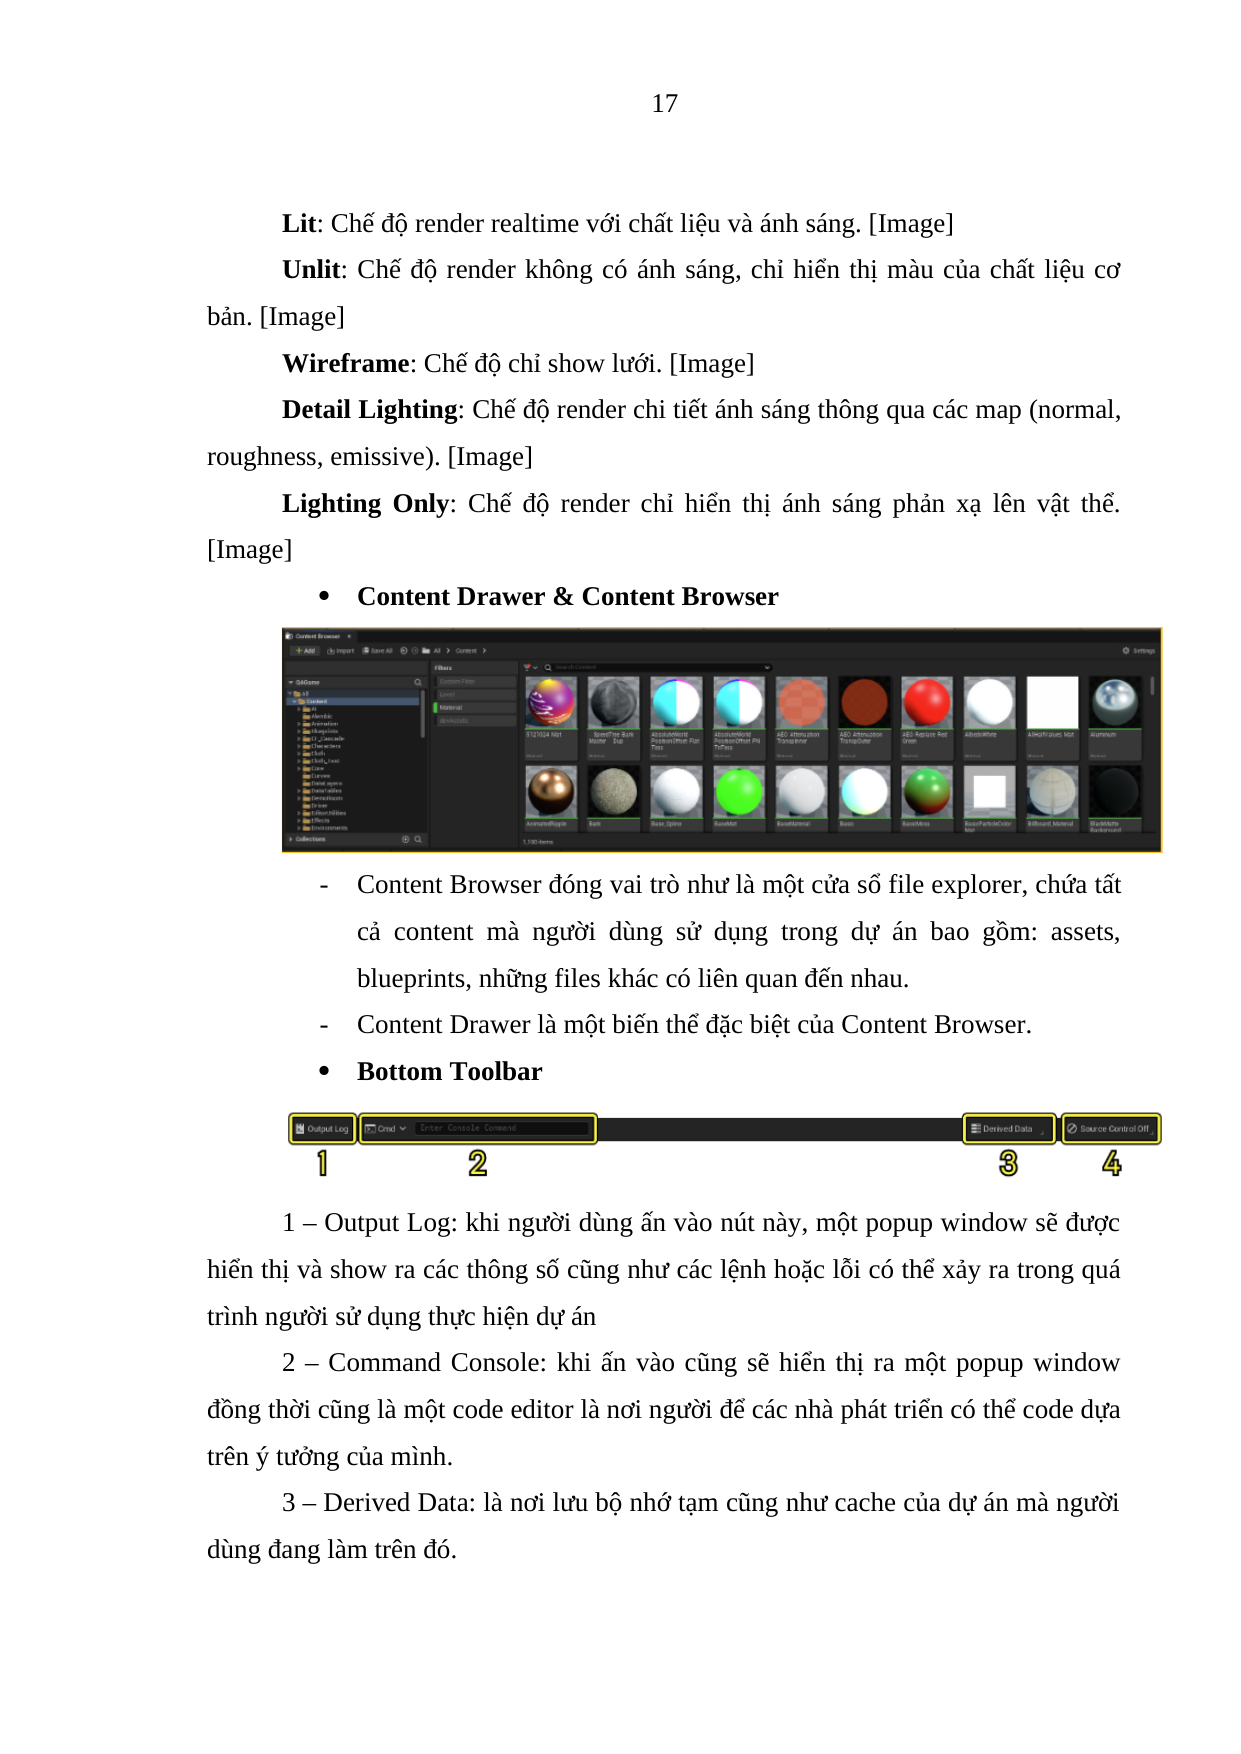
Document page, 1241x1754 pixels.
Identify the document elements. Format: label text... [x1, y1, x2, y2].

list Content Drawer là một biến thể đặc biệt của Content Browser. [319, 1008, 1122, 1040]
list Bottom Toolbar [319, 1055, 1122, 1086]
list Content Drawer & Content Browser [319, 580, 1122, 611]
text Detail Lighting: Chế độ render chi tiết ánh sáng thông qua các map (normal, roughness, emissive). [Image] [207, 393, 1122, 471]
text 2 – Command Console: khi ấn vào cũng sẽ hiển thị ra một popup window đồng thời cũng là một code editor là nơi người để các nhà phát triển có thể code dựa trên ý tưởng của mình. [207, 1346, 1122, 1471]
text Wireframe: Chế độ chỉ show lưới. [Image] [207, 347, 1122, 378]
text Lit: Chế độ render realtime với chất liệu và ánh sáng. [Image] [207, 207, 1122, 238]
picture [281, 1102, 1169, 1191]
text 3 – Derived Data: là nơi lưu bộ nhớ tạm cũng như cache của dự án mà người dùng đang làm trên đó. [207, 1486, 1122, 1564]
picture [281, 627, 1163, 853]
text 1 – Output Log: khi người dùng ấn vào nút này, một popup window sẽ được hiển thị và show ra các thông số cũng như các lệnh hoặc lỗi có thể xảy ra trong quá trình người sử dụng thực hiện dự án [207, 1206, 1122, 1331]
text Lighting Only: Chế độ render chỉ hiển thị ánh sáng phản xạ lên vật thể. [Image] [207, 487, 1122, 564]
list Content Browser đóng vai trò như là một cửa sổ file explorer, chứa tất cả content mà người dùng sử dụng trong dự án bao gồm: assets, blueprints, những files khác có liên quan đến nhau. [319, 868, 1122, 993]
text Unlit: Chế độ render không có ánh sáng, chỉ hiển thị màu của chất liệu cơ bản. [Image] [207, 253, 1122, 331]
